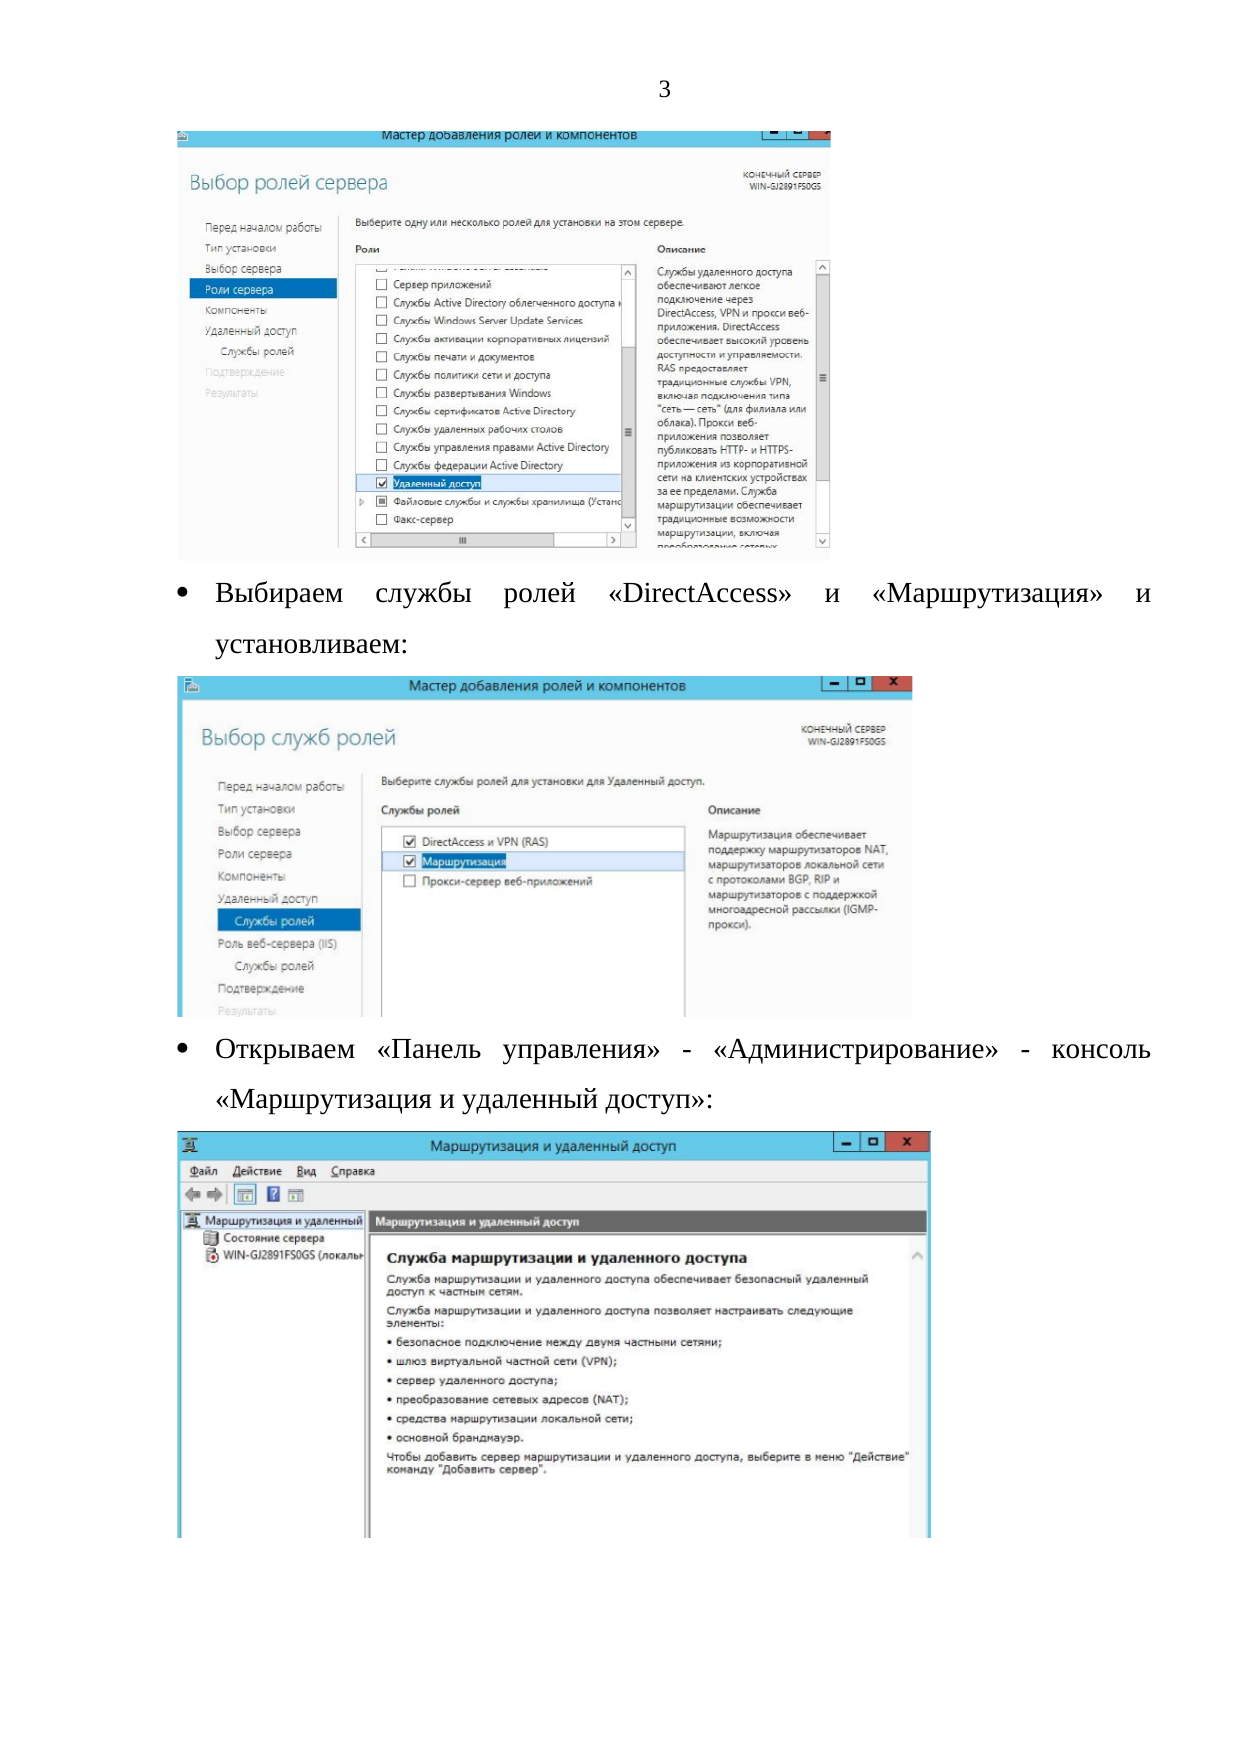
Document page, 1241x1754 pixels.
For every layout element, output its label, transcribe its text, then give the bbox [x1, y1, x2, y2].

picture [177, 676, 913, 1017]
list Открываем «Панель управления» - «Администрирование» - консоль «Маршрутизация и удаленный доступ»: [177, 1031, 1152, 1115]
list Выбираем службы ролей «DirectAccess» и «Маршрутизация» и установливаем: [177, 575, 1152, 659]
picture [177, 131, 831, 561]
picture [177, 1131, 931, 1538]
